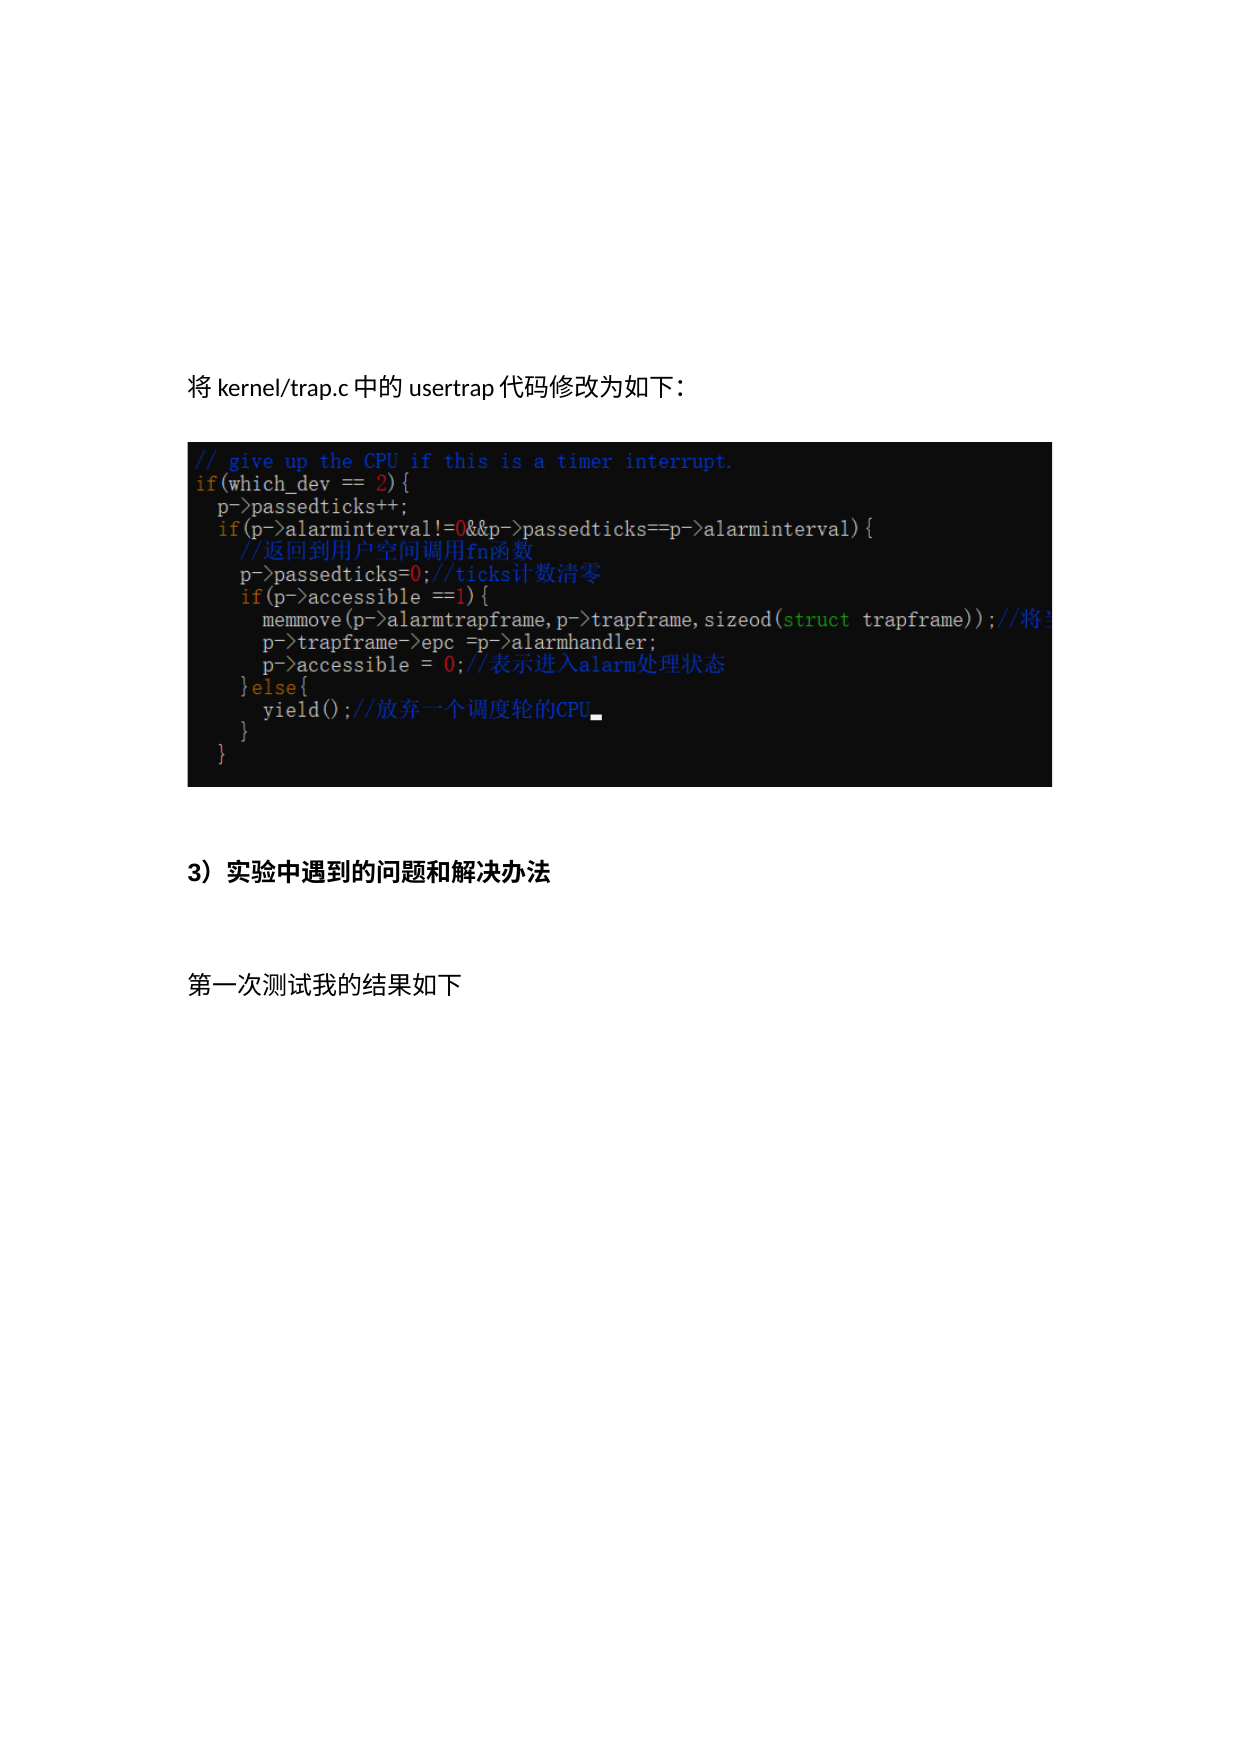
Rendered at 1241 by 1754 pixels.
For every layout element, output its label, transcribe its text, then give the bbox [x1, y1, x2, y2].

text 将kernel/trap.c中的usertrap代码修改为如下： [187, 353, 1053, 418]
picture [187, 442, 1053, 787]
subtitle 实验中遇到的问题和解决办法 [187, 838, 1053, 903]
text 第一次测试我的结果如下 [187, 951, 1053, 1016]
